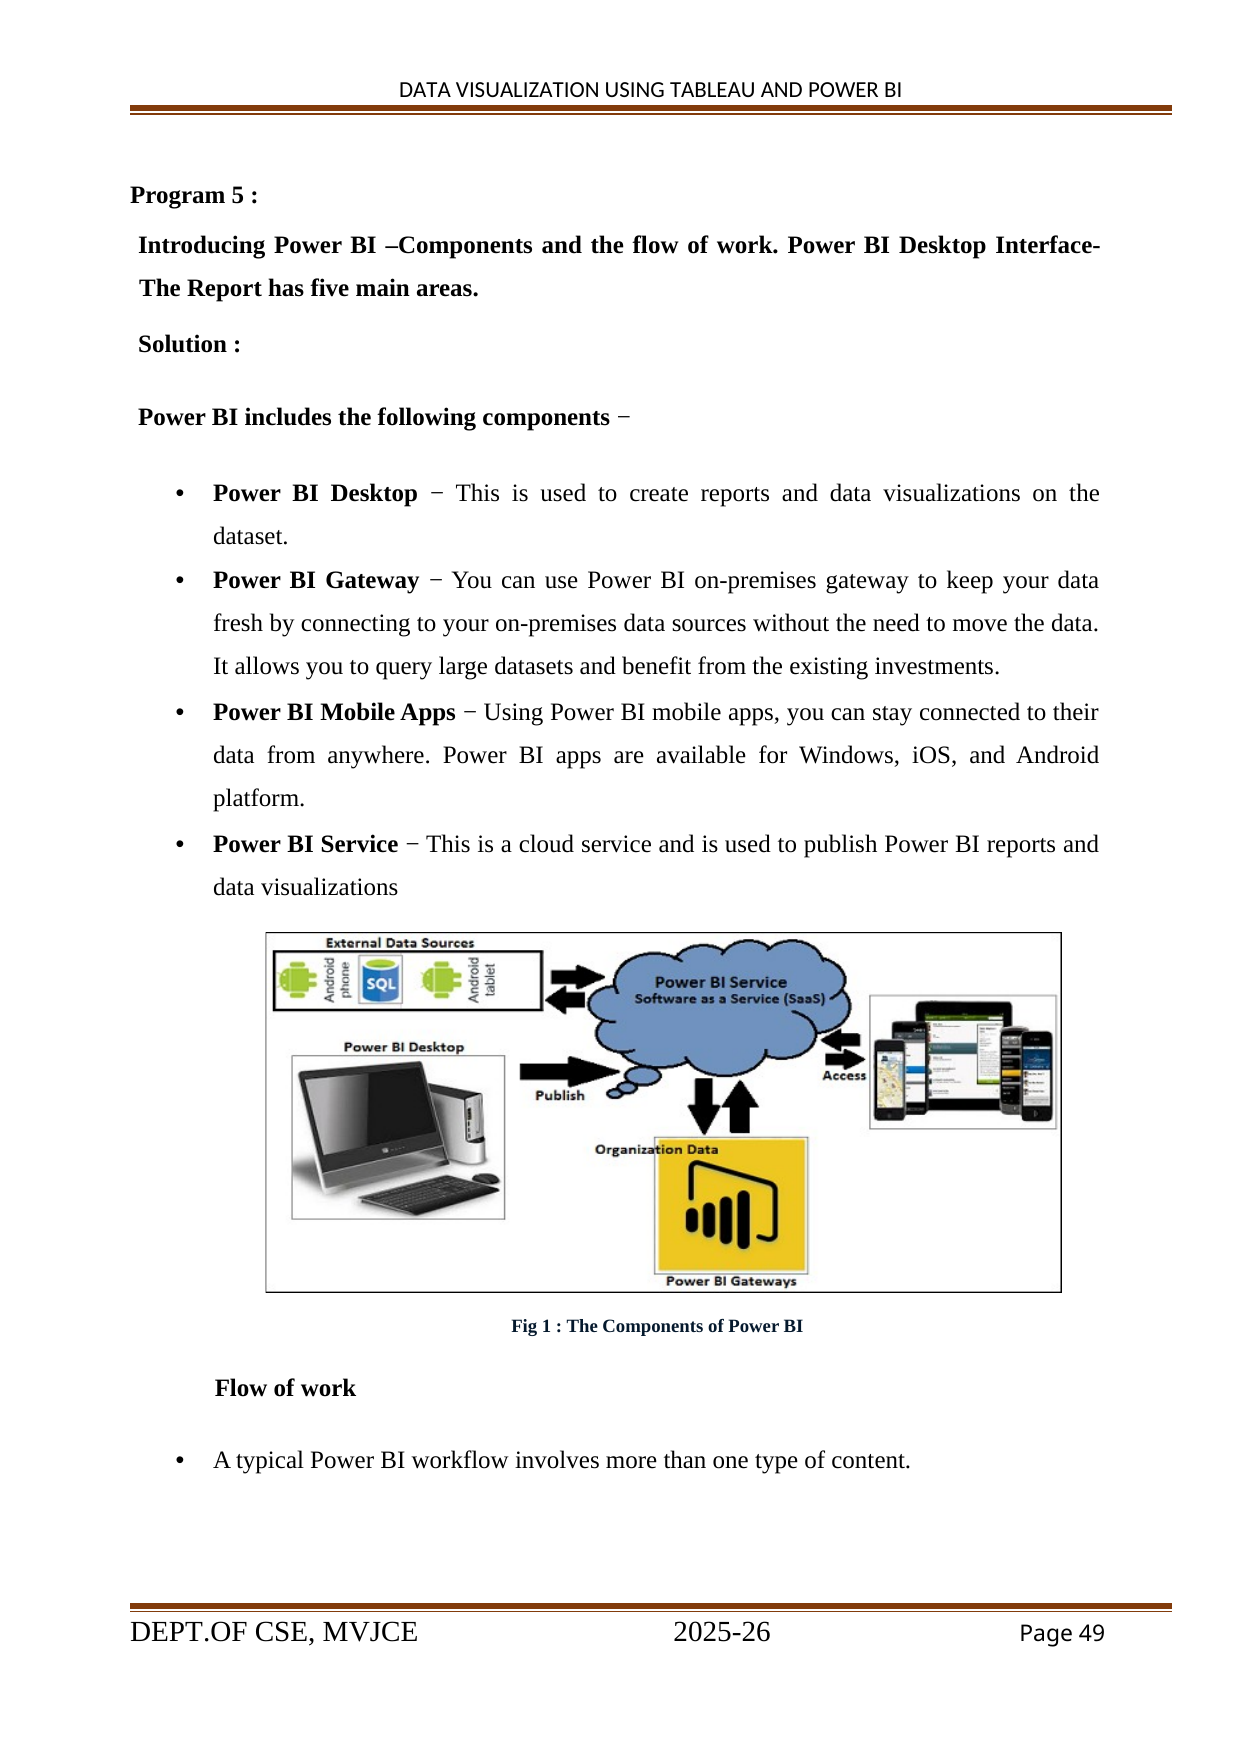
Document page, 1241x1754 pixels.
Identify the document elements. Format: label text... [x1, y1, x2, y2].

list Power BI Service − This is a cloud service and is used to publish Power BI reports and data visualizations [175, 829, 1101, 901]
list Power BI Mobile Apps − Using Power BI mobile apps, you can stay connected to their data from anywhere. Power BI apps are available for Windows, iOS, and Android platform. [175, 697, 1101, 812]
text Introducing Power BI –Components and the flow of work. Power BI Desktop Interface-The Report has five main areas. [138, 230, 1102, 302]
subtitle Program 5 : [130, 180, 1159, 209]
list Power BI Gateway − You can use Power BI on-premises gateway to keep your data fresh by connecting to your on-premises data sources without the need to move the data. It allows you to query large datasets and benefit from the existing investments. [175, 564, 1101, 680]
text Flow of work [214, 1373, 1172, 1402]
text Solution : [138, 329, 1102, 358]
list Power BI Desktop − This is used to create reports and data visualizations on the dataset. [175, 478, 1101, 550]
text Fig 1 : The Components of Power BI [143, 1315, 1172, 1337]
list A typical Power BI workflow involves more than one type of content. [175, 1445, 1101, 1474]
picture [265, 932, 1062, 1293]
text Power BI includes the following components − [138, 402, 1172, 431]
